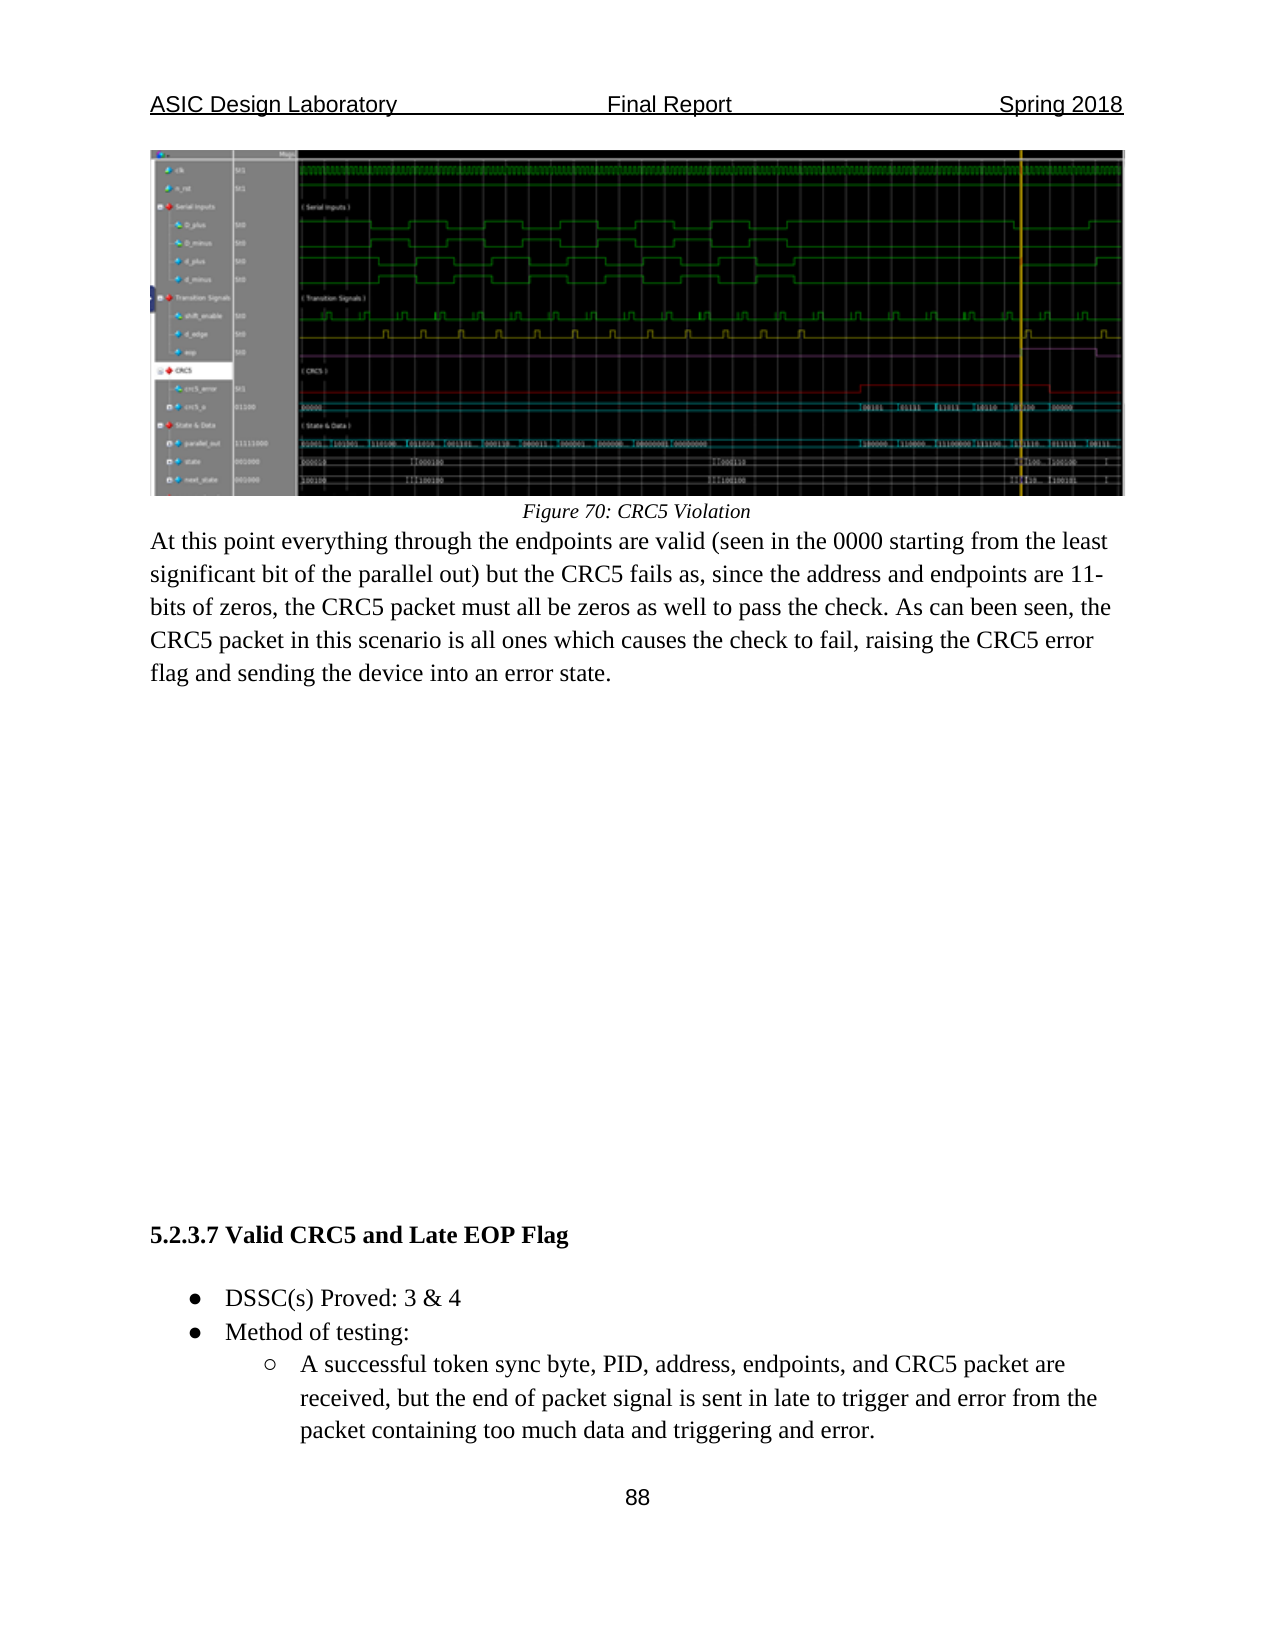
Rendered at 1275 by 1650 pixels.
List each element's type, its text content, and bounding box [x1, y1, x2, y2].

picture [150, 150, 1125, 496]
text Figure 70: CRC5 Violation [150, 496, 1125, 523]
text At this point everything through the endpoints are valid (seen in the 0000 starting from the least significant bit of the parallel out) but the CRC5 fails as, since the address and endpoints are 11-bits of zeros, the CRC5 packet must all be zeros as well to pass the check. As can been seen, the CRC5 packet in this scenario is all ones which causes the check to fail, raising the CRC5 error flag and sending the device into an error state. [150, 526, 1125, 687]
list DSSC(s) Proved: 3 & 4 [187, 1283, 1125, 1312]
text 5.2.3.7 Valid CRC5 and Late EOP Flag [150, 1220, 1125, 1249]
list A successful token sync byte, PID, address, endpoints, and CRC5 packet are received, but the end of packet signal is sent in late to trigger and error from the packet containing too much data and triggering and error. [262, 1349, 1125, 1444]
list Method of testing: [187, 1317, 1125, 1345]
